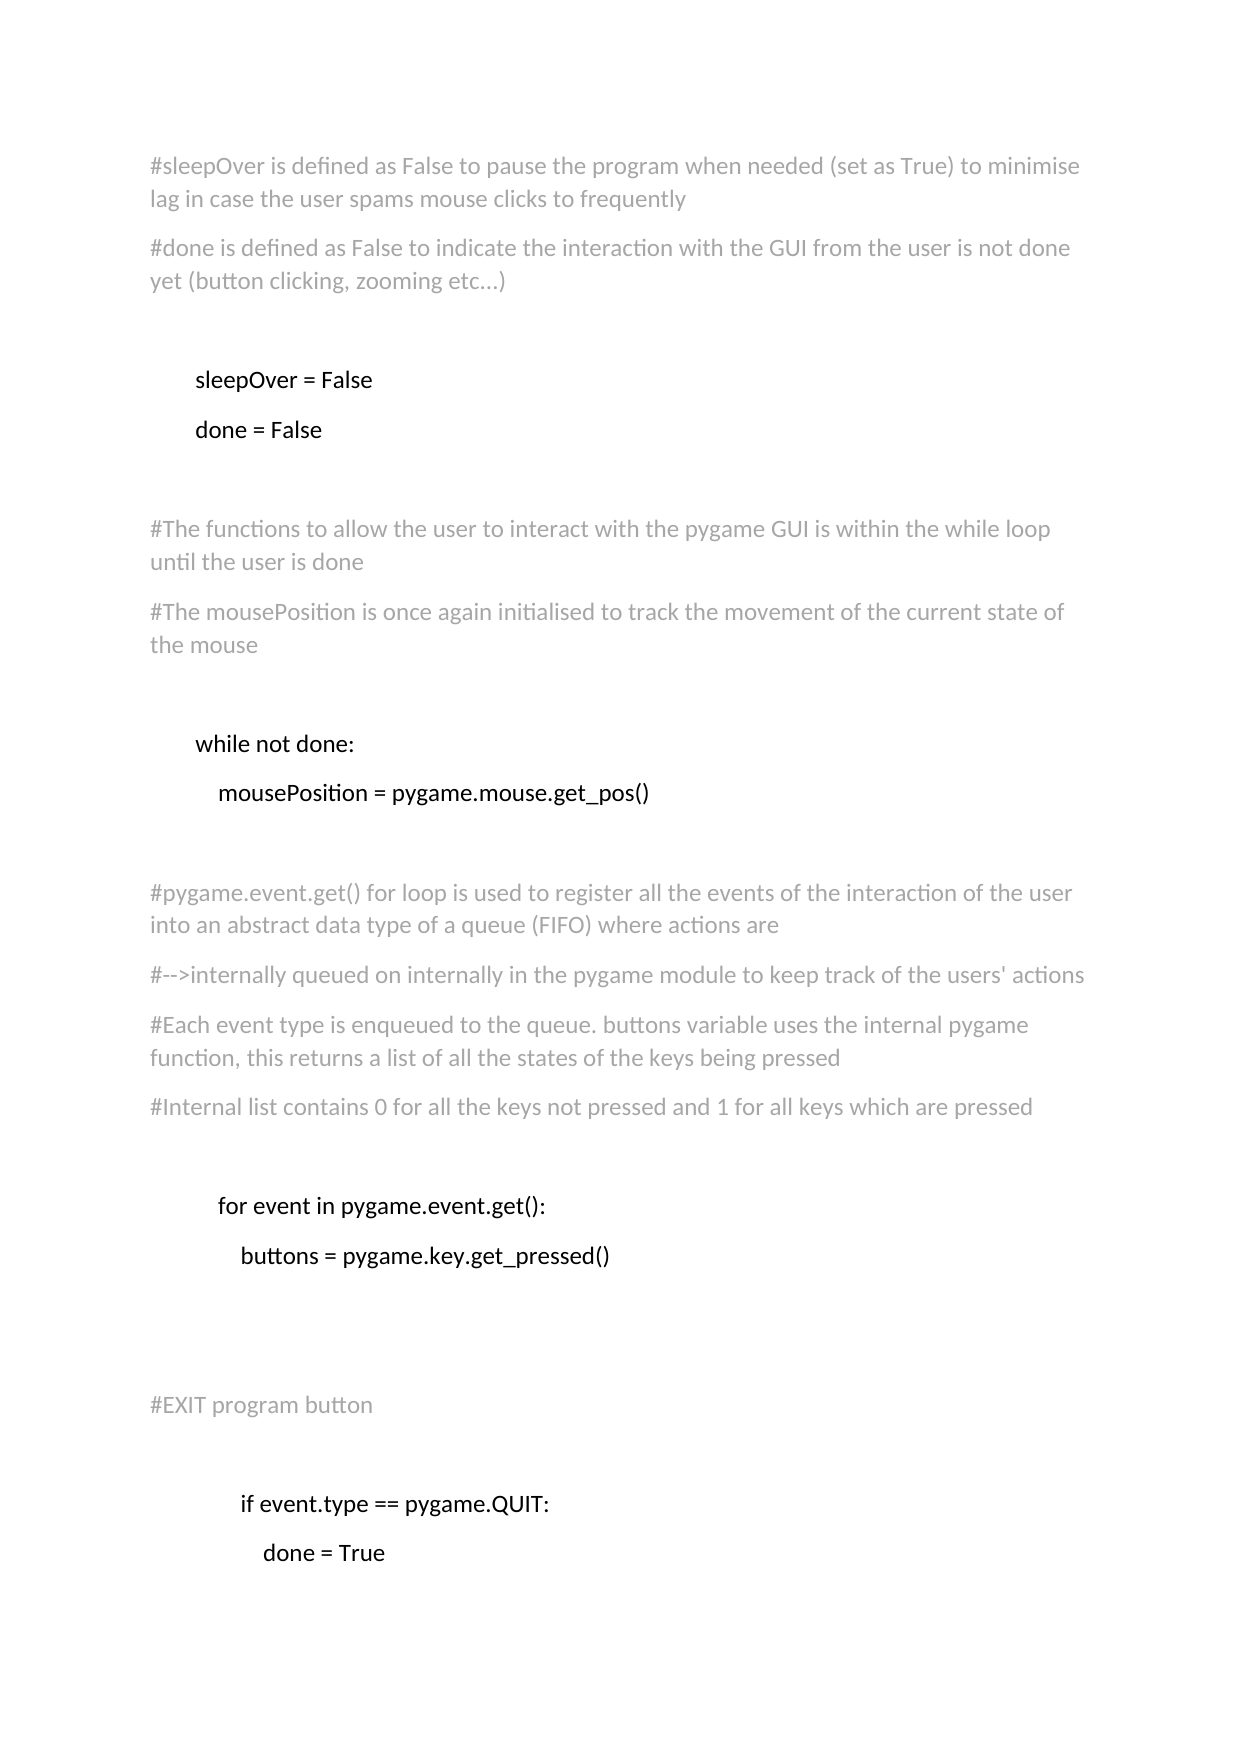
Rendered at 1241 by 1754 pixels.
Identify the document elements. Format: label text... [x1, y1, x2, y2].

text #Each event type is enqueued to the queue. buttons variable uses the internal pygame function, this returns a list of all the states of the keys being pressed [150, 1009, 1090, 1072]
text done = True [150, 1537, 1090, 1568]
text sleepOver = False [150, 364, 1090, 395]
text #-->internally queued on internally in the pygame module to keep track of the users' actions [150, 959, 1090, 990]
text #EXIT program button [150, 1389, 1090, 1419]
text #The functions to allow the user to interact with the pygame GUI is within the while loop until the user is done [150, 513, 1090, 577]
text buttons = pygame.key.get_pressed() [150, 1240, 1090, 1271]
text #The mousePosition is once again initialised to track the movement of the current state of the mouse [150, 596, 1090, 659]
text while not done: [150, 728, 1090, 758]
text #Internal list contains 0 for all the keys not pressed and 1 for all keys which are pressed [150, 1091, 1090, 1122]
text #sleepOver is defined as False to pause the program when needed (set as True) to minimise lag in case the user spams mouse clicks to frequently [150, 150, 1090, 213]
text done = False [150, 414, 1090, 445]
text mousePosition = pygame.mouse.get_pos() [150, 777, 1090, 808]
text #pygame.event.get() for loop is used to register all the events of the interaction of the user into an abstract data type of a queue (FIFO) where actions are [150, 877, 1090, 940]
text if event.type == pygame.QUIT: [150, 1488, 1090, 1518]
text #done is defined as False to indicate the interaction with the GUI from the user is not done yet (button clicking, zooming etc...) [150, 232, 1090, 296]
text for event in pygame.event.get(): [150, 1190, 1090, 1221]
